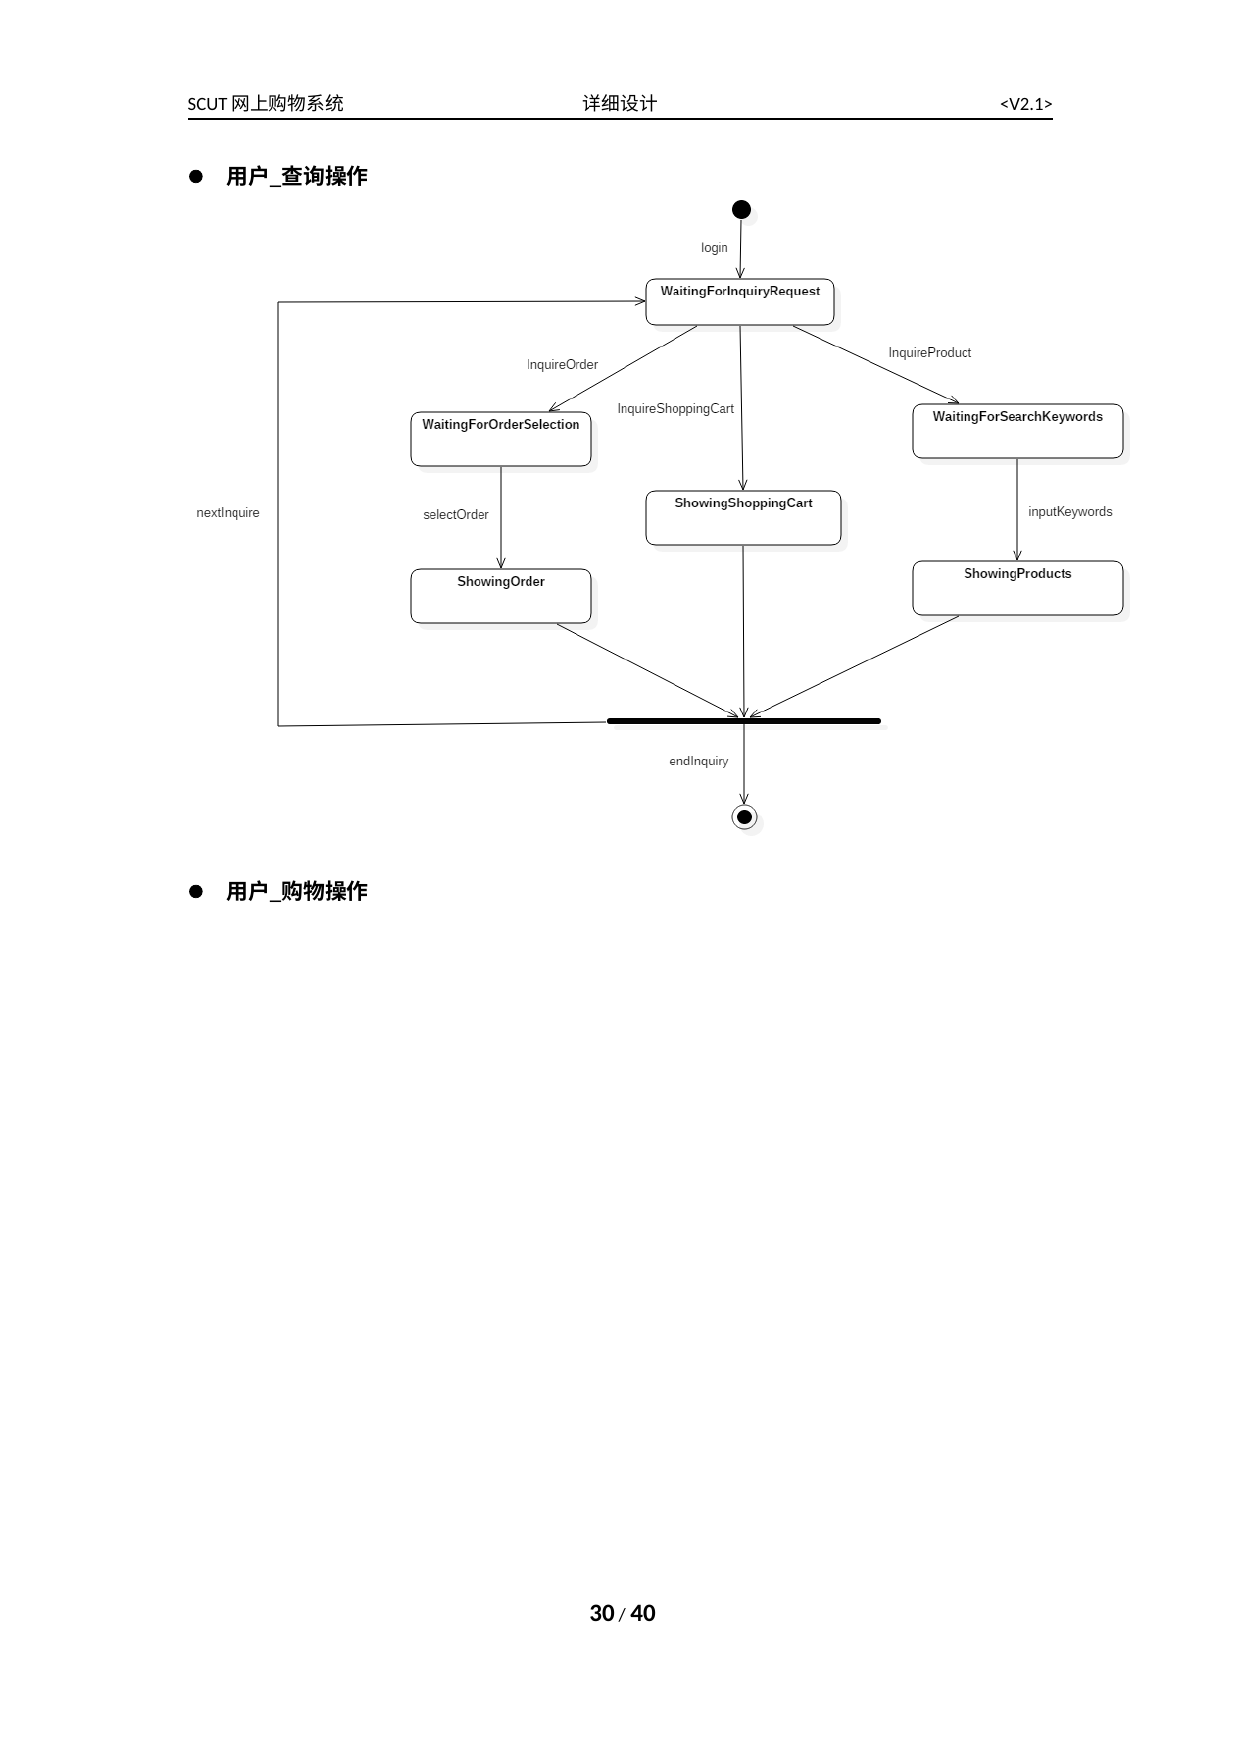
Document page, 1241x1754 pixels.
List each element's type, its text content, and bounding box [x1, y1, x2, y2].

list 用户_查询操作 [187, 158, 1053, 191]
picture [187, 191, 1162, 868]
list 用户_购物操作 [187, 873, 1053, 906]
